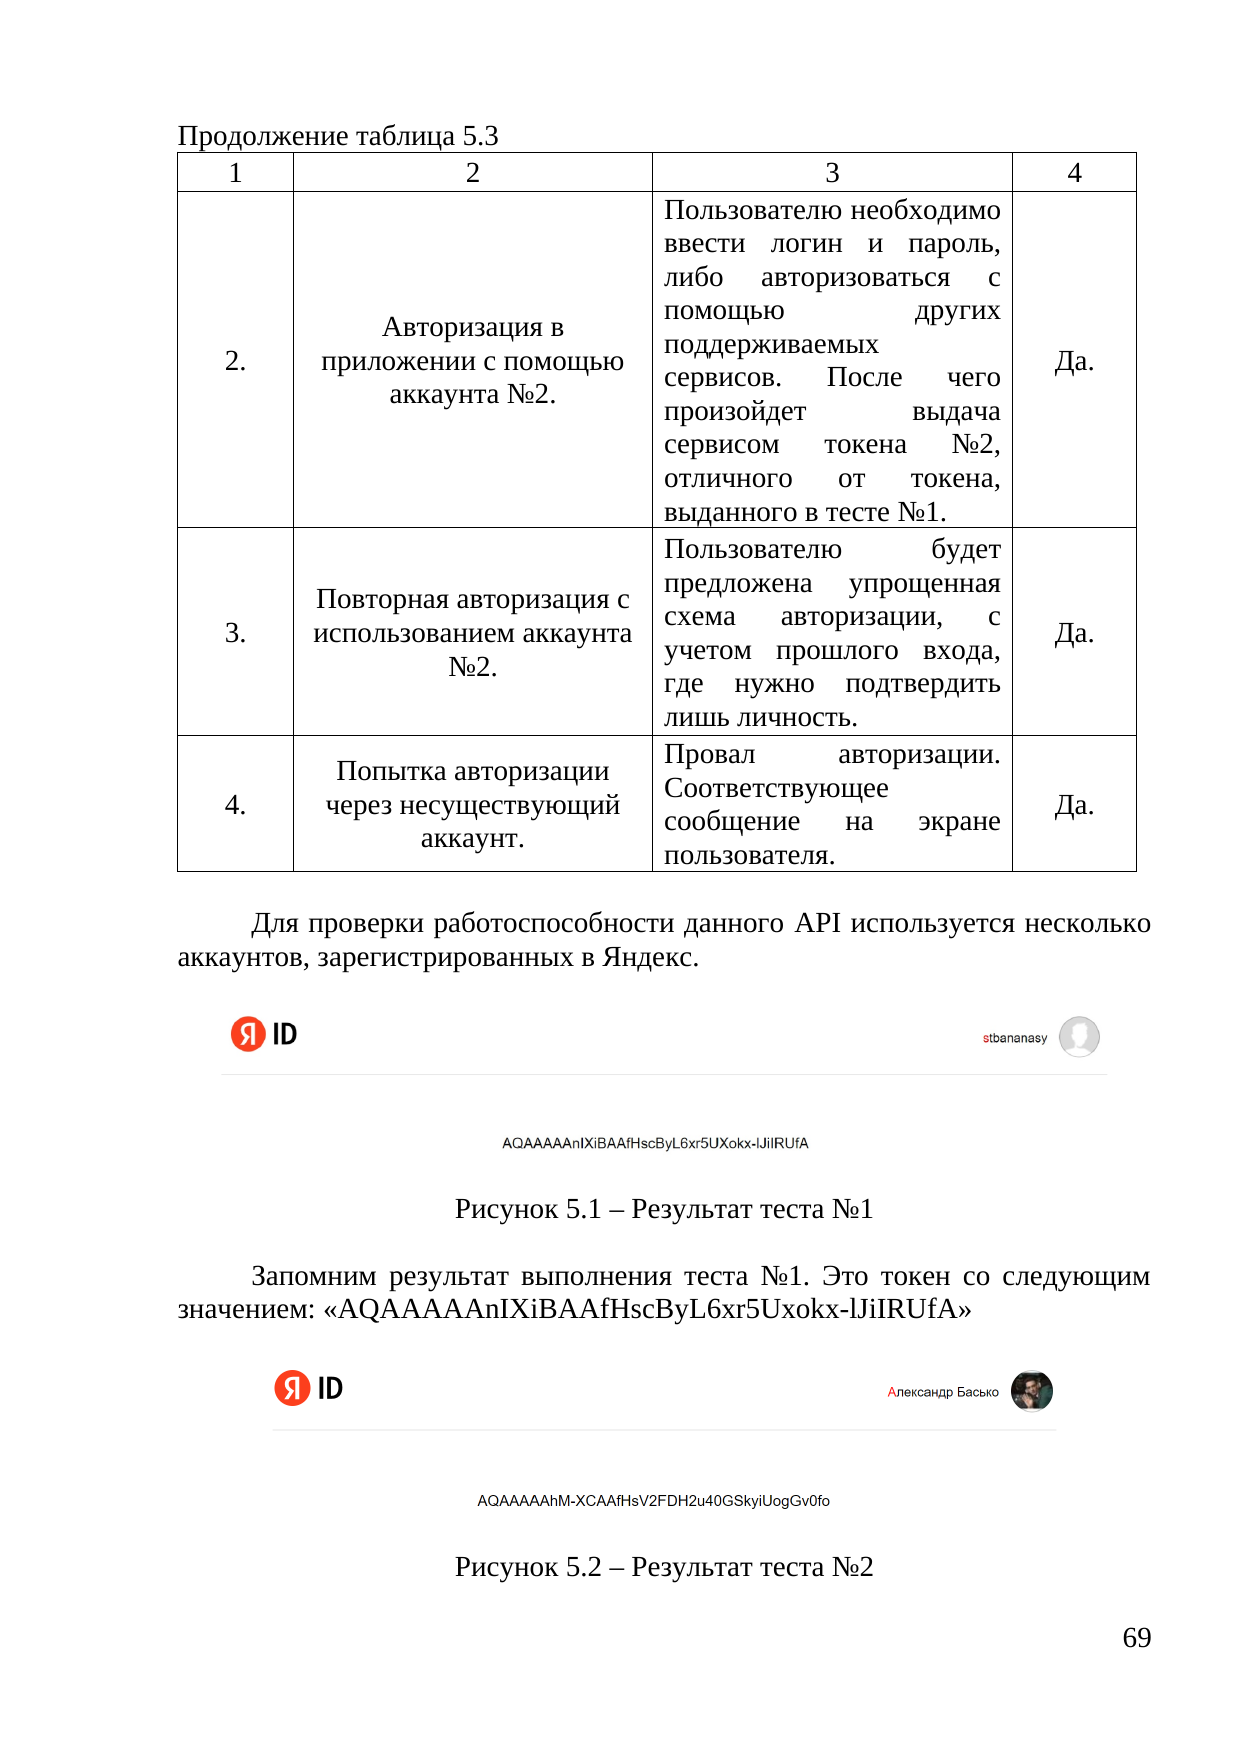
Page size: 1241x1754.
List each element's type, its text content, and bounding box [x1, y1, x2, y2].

text Рисунок 5.1 – Результат теста №1 [177, 1191, 1152, 1224]
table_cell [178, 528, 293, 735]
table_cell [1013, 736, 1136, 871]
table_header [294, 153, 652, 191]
text Продолжение таблица 5.3 [177, 118, 1152, 152]
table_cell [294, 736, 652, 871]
text Запомним результат выполнения теста №1. Это токен со следующим значением: «AQAAAAAnIXiBAAfHscByL6xr5Uxokx-lJiIRUfA» [177, 1258, 1152, 1325]
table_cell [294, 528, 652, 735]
picture [272, 1358, 1057, 1516]
picture [221, 1005, 1108, 1158]
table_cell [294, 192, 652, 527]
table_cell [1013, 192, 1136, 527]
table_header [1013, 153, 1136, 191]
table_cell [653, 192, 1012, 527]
text Для проверки работоспособности данного API используется несколько аккаунтов, зарегистрированных в Яндекс. [177, 905, 1152, 972]
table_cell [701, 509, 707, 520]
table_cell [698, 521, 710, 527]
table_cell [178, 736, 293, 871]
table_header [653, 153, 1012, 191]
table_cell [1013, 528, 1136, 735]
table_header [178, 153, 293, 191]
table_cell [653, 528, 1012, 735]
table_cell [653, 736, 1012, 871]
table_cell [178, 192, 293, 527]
text Рисунок 5.2 – Результат теста №2 [177, 1549, 1152, 1582]
